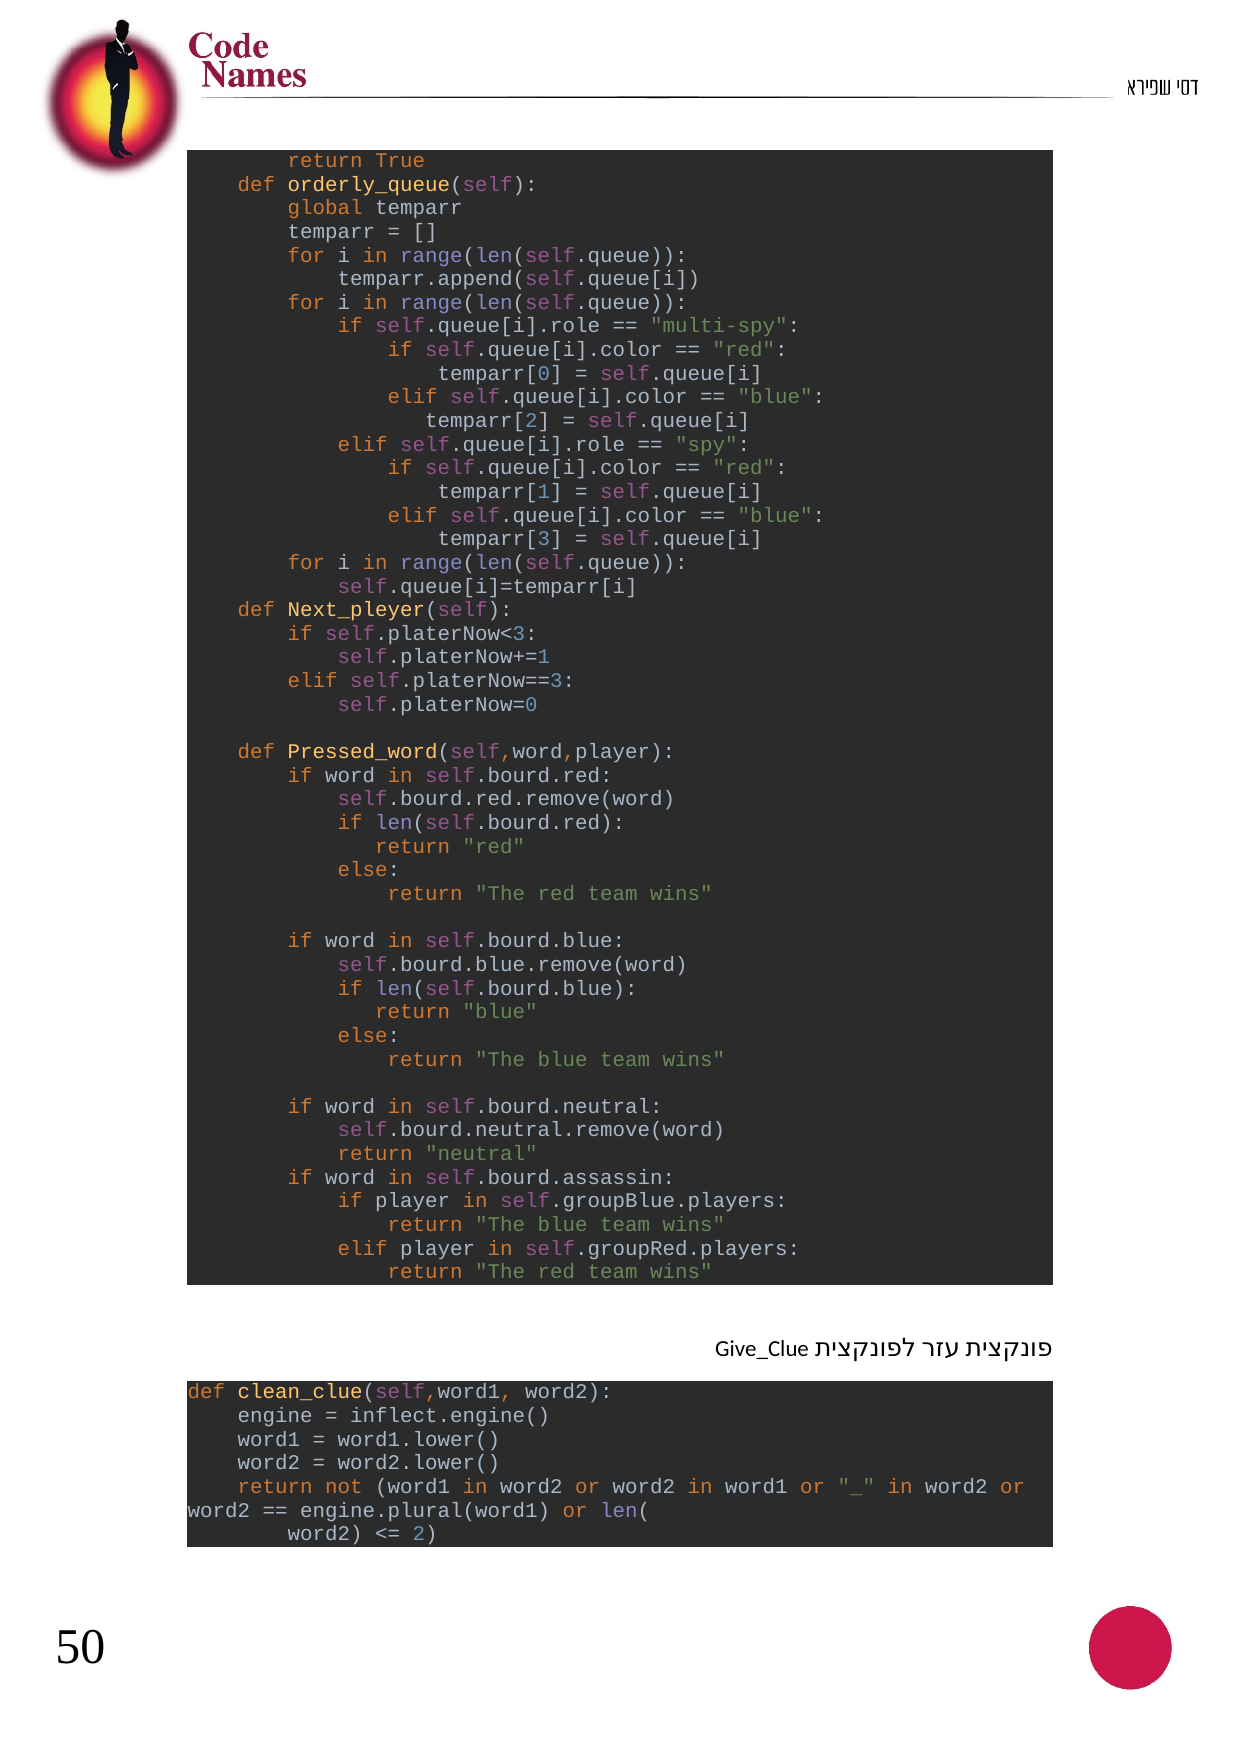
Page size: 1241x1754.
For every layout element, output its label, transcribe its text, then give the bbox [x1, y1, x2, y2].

text פונקצית עזר לפונקצית Give_Clue [187, 1332, 1053, 1362]
picture [1067, 1581, 1196, 1714]
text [187, 150, 1053, 1285]
picture [0, 0, 1234, 189]
text def clean_clue(self,word1, word2): engine = inflect.engine() word1 = word1.lower() word2 = word2.lower() return not (word1 in word2 or word2 in word1 or "_" in word2 or word2 == engine.plural(word1) or len( word2) <= 2) [187, 1381, 1053, 1547]
